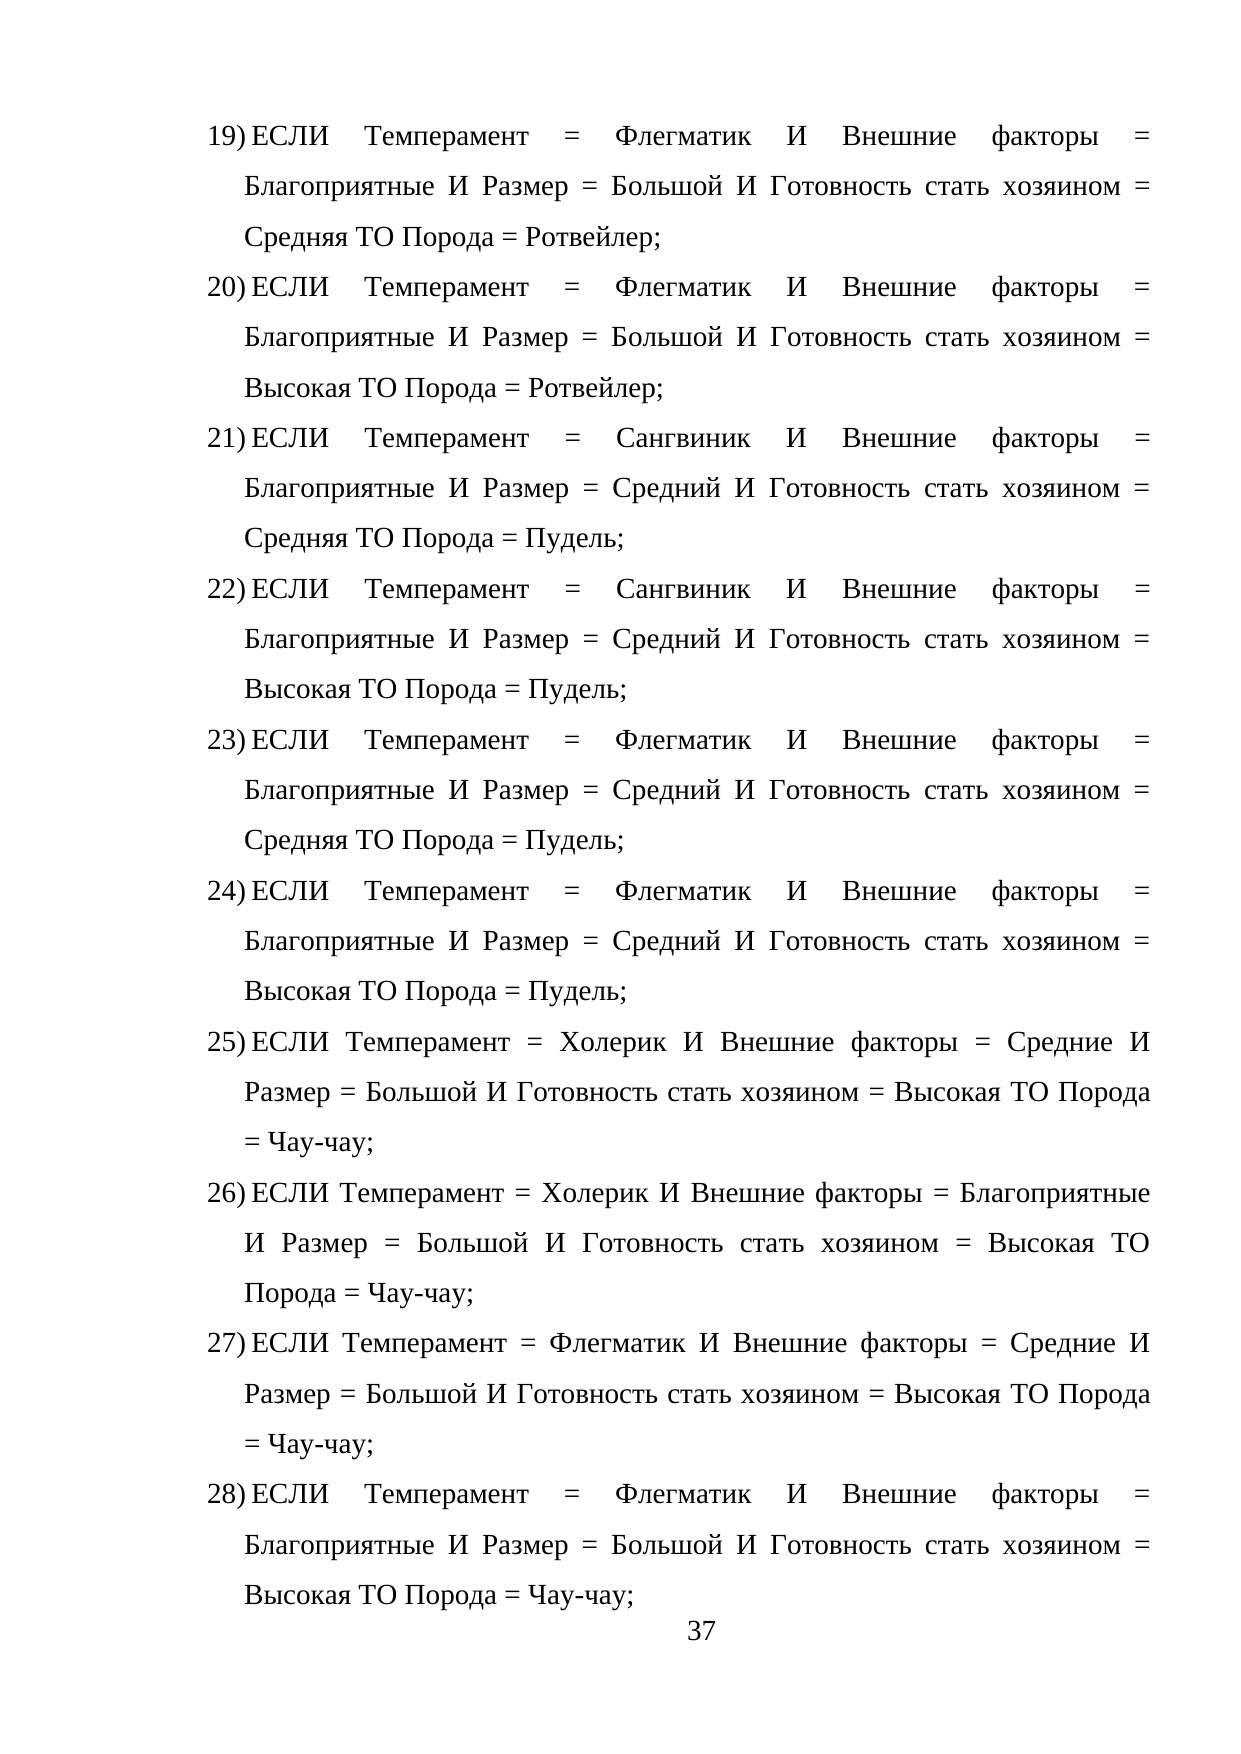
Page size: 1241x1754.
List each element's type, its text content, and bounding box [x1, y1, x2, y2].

list ЕСЛИ Темперамент = Флегматик И Внешние факторы = Благоприятные И Размер = Большой И Готовность стать хозяином = Высокая ТО Порода = Ротвейлер; [207, 269, 1152, 403]
list ЕСЛИ Темперамент = Флегматик И Внешние факторы = Благоприятные И Размер = Большой И Готовность стать хозяином = Средняя ТО Порода = Ротвейлер; [207, 118, 1152, 252]
list ЕСЛИ Темперамент = Холерик И Внешние факторы = Средние И Размер = Большой И Готовность стать хозяином = Высокая ТО Порода = Чау-чау; [207, 1024, 1152, 1158]
list ЕСЛИ Темперамент = Сангвиник И Внешние факторы = Благоприятные И Размер = Средний И Готовность стать хозяином = Высокая ТО Порода = Пудель; [207, 571, 1152, 705]
list ЕСЛИ Темперамент = Сангвиник И Внешние факторы = Благоприятные И Размер = Средний И Готовность стать хозяином = Средняя ТО Порода = Пудель; [207, 420, 1152, 554]
list ЕСЛИ Темперамент = Флегматик И Внешние факторы = Средние И Размер = Большой И Готовность стать хозяином = Высокая ТО Порода = Чау-чау; [207, 1326, 1152, 1460]
list ЕСЛИ Темперамент = Флегматик И Внешние факторы = Благоприятные И Размер = Большой И Готовность стать хозяином = Высокая ТО Порода = Чау-чау; [207, 1477, 1152, 1611]
list ЕСЛИ Темперамент = Флегматик И Внешние факторы = Благоприятные И Размер = Средний И Готовность стать хозяином = Высокая ТО Порода = Пудель; [207, 873, 1152, 1007]
list ЕСЛИ Темперамент = Холерик И Внешние факторы = Благоприятные И Размер = Большой И Готовность стать хозяином = Высокая ТО Порода = Чау-чау; [207, 1175, 1152, 1309]
list ЕСЛИ Темперамент = Флегматик И Внешние факторы = Благоприятные И Размер = Средний И Готовность стать хозяином = Средняя ТО Порода = Пудель; [207, 722, 1152, 856]
